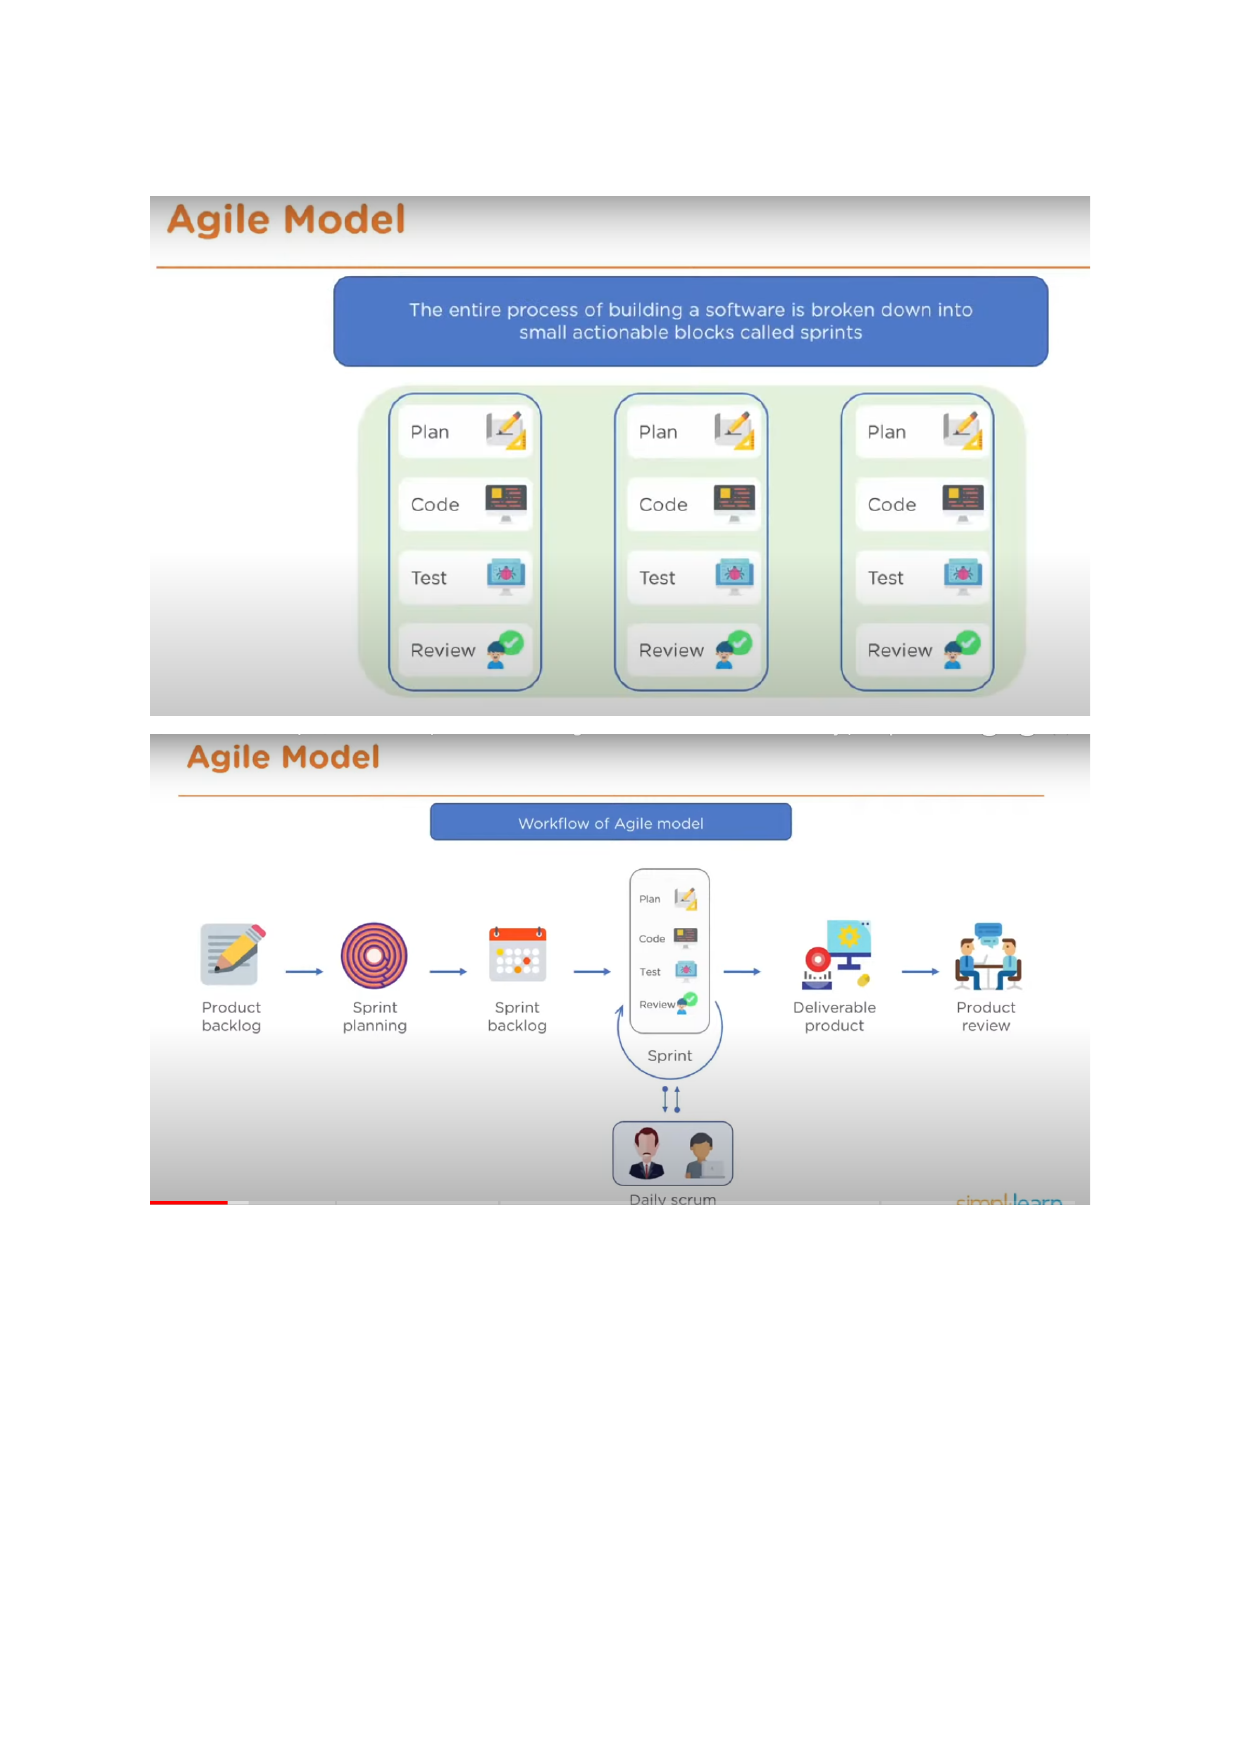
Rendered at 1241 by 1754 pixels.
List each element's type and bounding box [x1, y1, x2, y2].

picture [150, 196, 1091, 716]
picture [150, 734, 1091, 1205]
